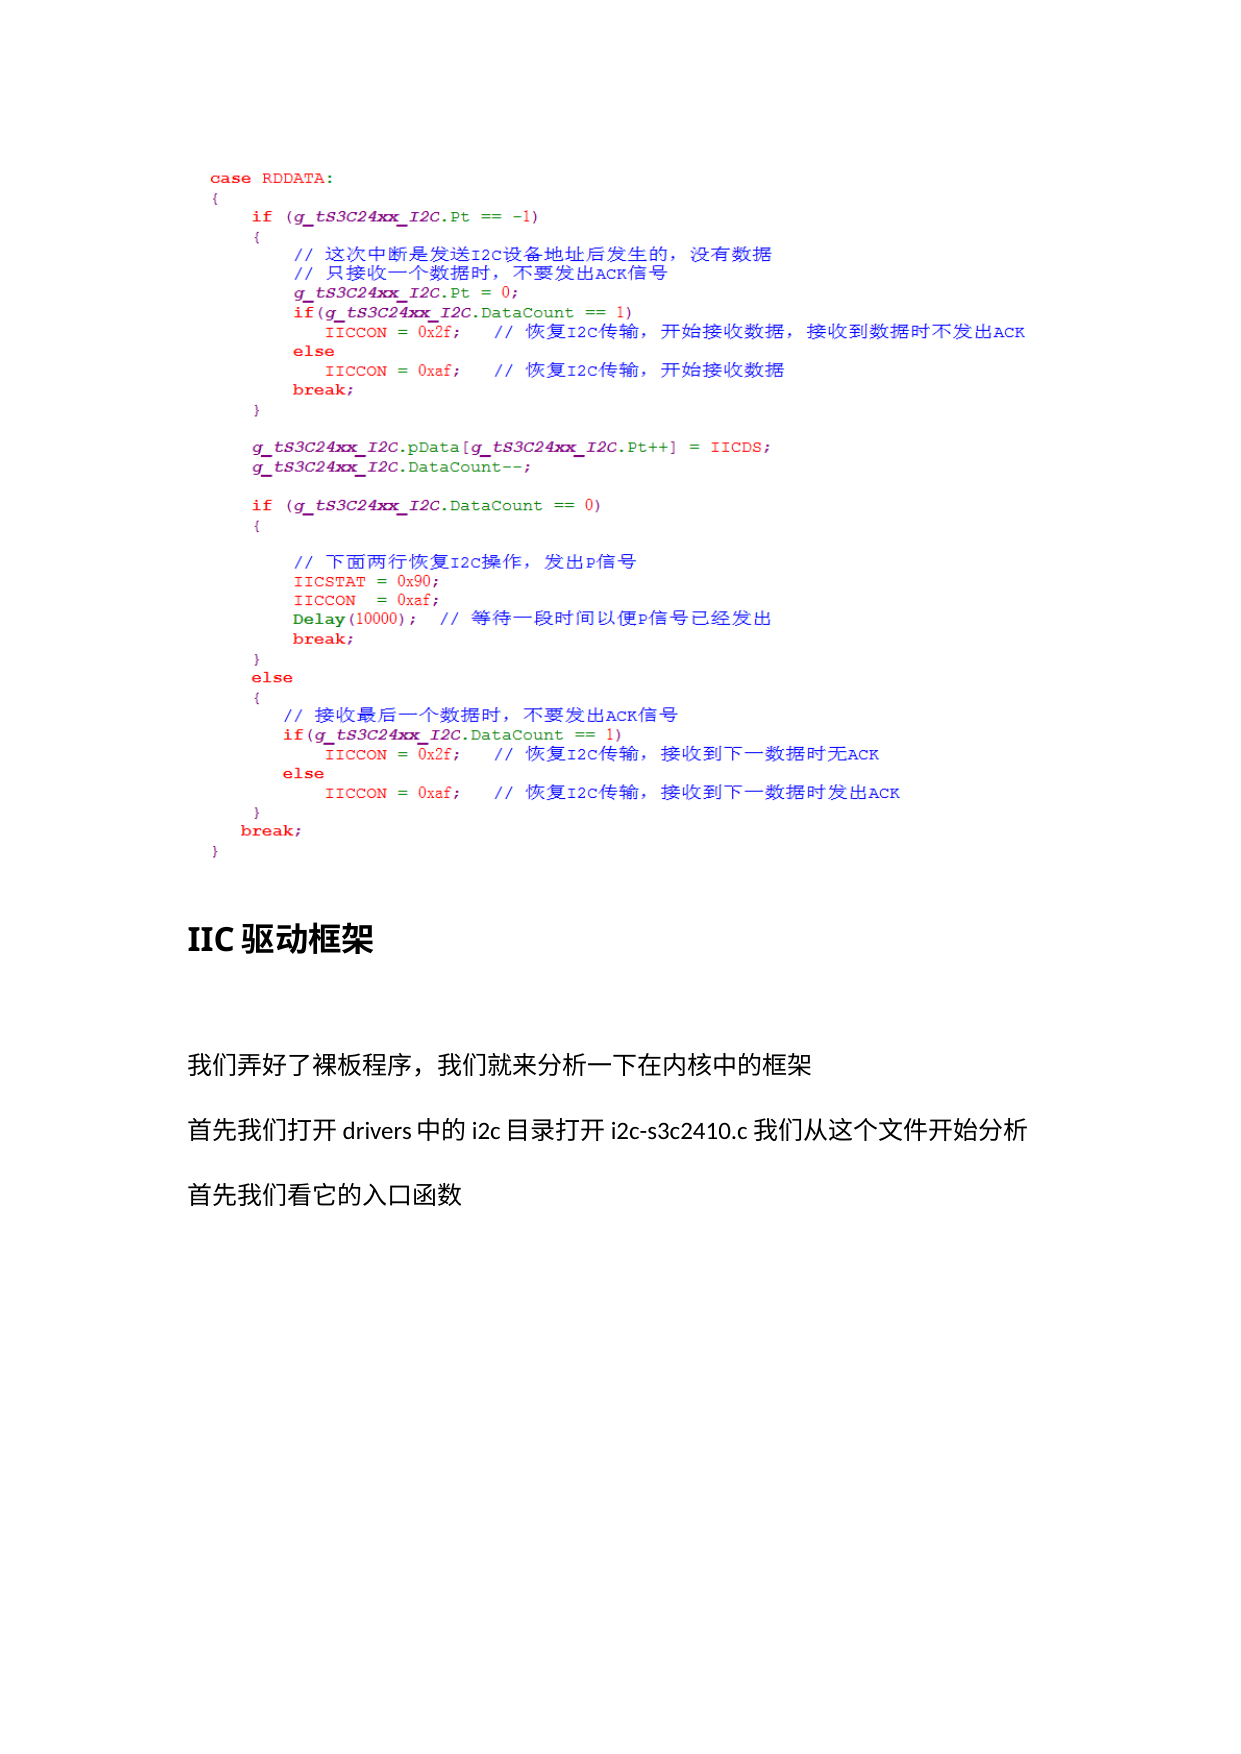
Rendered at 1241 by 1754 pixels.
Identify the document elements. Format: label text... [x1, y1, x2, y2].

picture [187, 162, 1053, 871]
text 首先我们看它的入口函数 [187, 1161, 1053, 1226]
text 我们弄好了裸板程序，我们就来分析一下在内核中的框架 [187, 1031, 1053, 1096]
text 首先我们打开drivers中的i2c目录打开i2c-s3c2410.c我们从这个文件开始分析 [187, 1096, 1053, 1161]
subtitle IIC驱动框架 [187, 904, 1053, 969]
